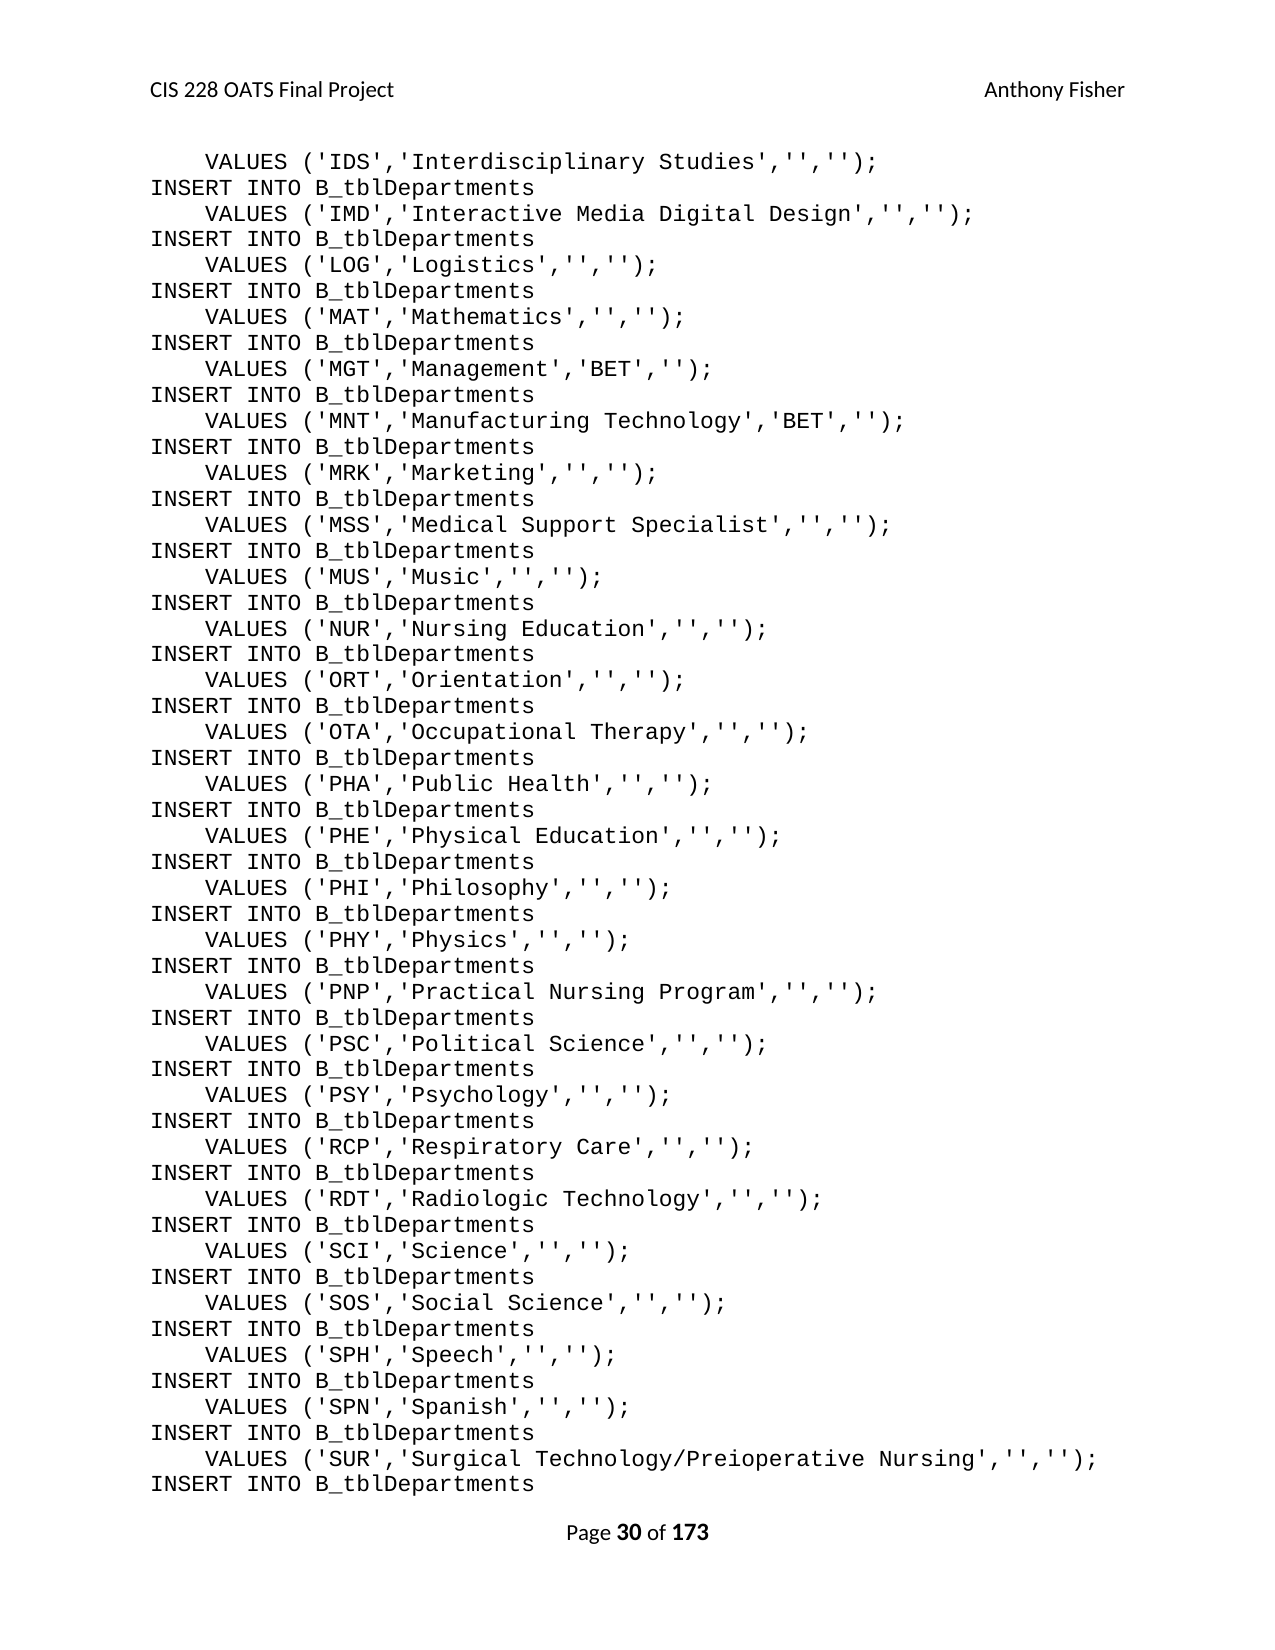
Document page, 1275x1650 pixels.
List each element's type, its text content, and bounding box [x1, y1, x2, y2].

text INSERT INTO B_tblDepartments [150, 591, 1125, 617]
text INSERT INTO B_tblDepartments [150, 1369, 1125, 1395]
text INSERT INTO B_tblDepartments [150, 850, 1125, 876]
text INSERT INTO B_tblDepartments [150, 332, 1125, 357]
text INSERT INTO B_tblDepartments [150, 1110, 1125, 1136]
text VALUES ('PSY','Psychology','',''); [150, 1084, 1125, 1110]
text INSERT INTO B_tblDepartments [150, 747, 1125, 772]
text VALUES ('IMD','Interactive Media Digital Design','',''); [150, 202, 1125, 228]
text INSERT INTO B_tblDepartments [150, 435, 1125, 461]
text INSERT INTO B_tblDepartments [150, 798, 1125, 824]
text VALUES ('PHI','Philosophy','',''); [150, 876, 1125, 902]
text VALUES ('ORT','Orientation','',''); [150, 669, 1125, 695]
text VALUES ('MSS','Medical Support Specialist','',''); [150, 513, 1125, 539]
text INSERT INTO B_tblDepartments [150, 228, 1125, 254]
text INSERT INTO B_tblDepartments [150, 383, 1125, 409]
text INSERT INTO B_tblDepartments [150, 1421, 1125, 1447]
text VALUES ('NUR','Nursing Education','',''); [150, 617, 1125, 643]
text VALUES ('MGT','Management','BET',''); [150, 357, 1125, 383]
text VALUES ('PHA','Public Health','',''); [150, 772, 1125, 798]
text VALUES ('IDS','Interdisciplinary Studies','',''); [150, 150, 1125, 176]
text VALUES ('PHE','Physical Education','',''); [150, 824, 1125, 850]
text INSERT INTO B_tblDepartments [150, 1162, 1125, 1187]
text VALUES ('RCP','Respiratory Care','',''); [150, 1136, 1125, 1162]
text INSERT INTO B_tblDepartments [150, 176, 1125, 202]
text VALUES ('SCI','Science','',''); [150, 1239, 1125, 1265]
text INSERT INTO B_tblDepartments [150, 1006, 1125, 1032]
text INSERT INTO B_tblDepartments [150, 280, 1125, 306]
text INSERT INTO B_tblDepartments [150, 487, 1125, 513]
text VALUES ('PHY','Physics','',''); [150, 928, 1125, 954]
text VALUES ('SUR','Surgical Technology/Preioperative Nursing','',''); [150, 1447, 1125, 1473]
text VALUES ('RDT','Radiologic Technology','',''); [150, 1187, 1125, 1213]
text VALUES ('LOG','Logistics','',''); [150, 254, 1125, 280]
text INSERT INTO B_tblDepartments [150, 695, 1125, 721]
text INSERT INTO B_tblDepartments [150, 954, 1125, 980]
text INSERT INTO B_tblDepartments [150, 902, 1125, 928]
text INSERT INTO B_tblDepartments [150, 1473, 1125, 1499]
text VALUES ('MUS','Music','',''); [150, 565, 1125, 591]
text VALUES ('PNP','Practical Nursing Program','',''); [150, 980, 1125, 1006]
text VALUES ('MRK','Marketing','',''); [150, 461, 1125, 487]
text INSERT INTO B_tblDepartments [150, 643, 1125, 669]
text VALUES ('SOS','Social Science','',''); [150, 1291, 1125, 1317]
text VALUES ('OTA','Occupational Therapy','',''); [150, 721, 1125, 747]
text VALUES ('MNT','Manufacturing Technology','BET',''); [150, 409, 1125, 435]
text INSERT INTO B_tblDepartments [150, 1265, 1125, 1291]
text INSERT INTO B_tblDepartments [150, 1317, 1125, 1343]
text VALUES ('MAT','Mathematics','',''); [150, 306, 1125, 332]
text VALUES ('SPN','Spanish','',''); [150, 1395, 1125, 1421]
text VALUES ('SPH','Speech','',''); [150, 1343, 1125, 1369]
text VALUES ('PSC','Political Science','',''); [150, 1032, 1125, 1058]
text INSERT INTO B_tblDepartments [150, 1058, 1125, 1084]
text INSERT INTO B_tblDepartments [150, 1213, 1125, 1239]
text INSERT INTO B_tblDepartments [150, 539, 1125, 565]
